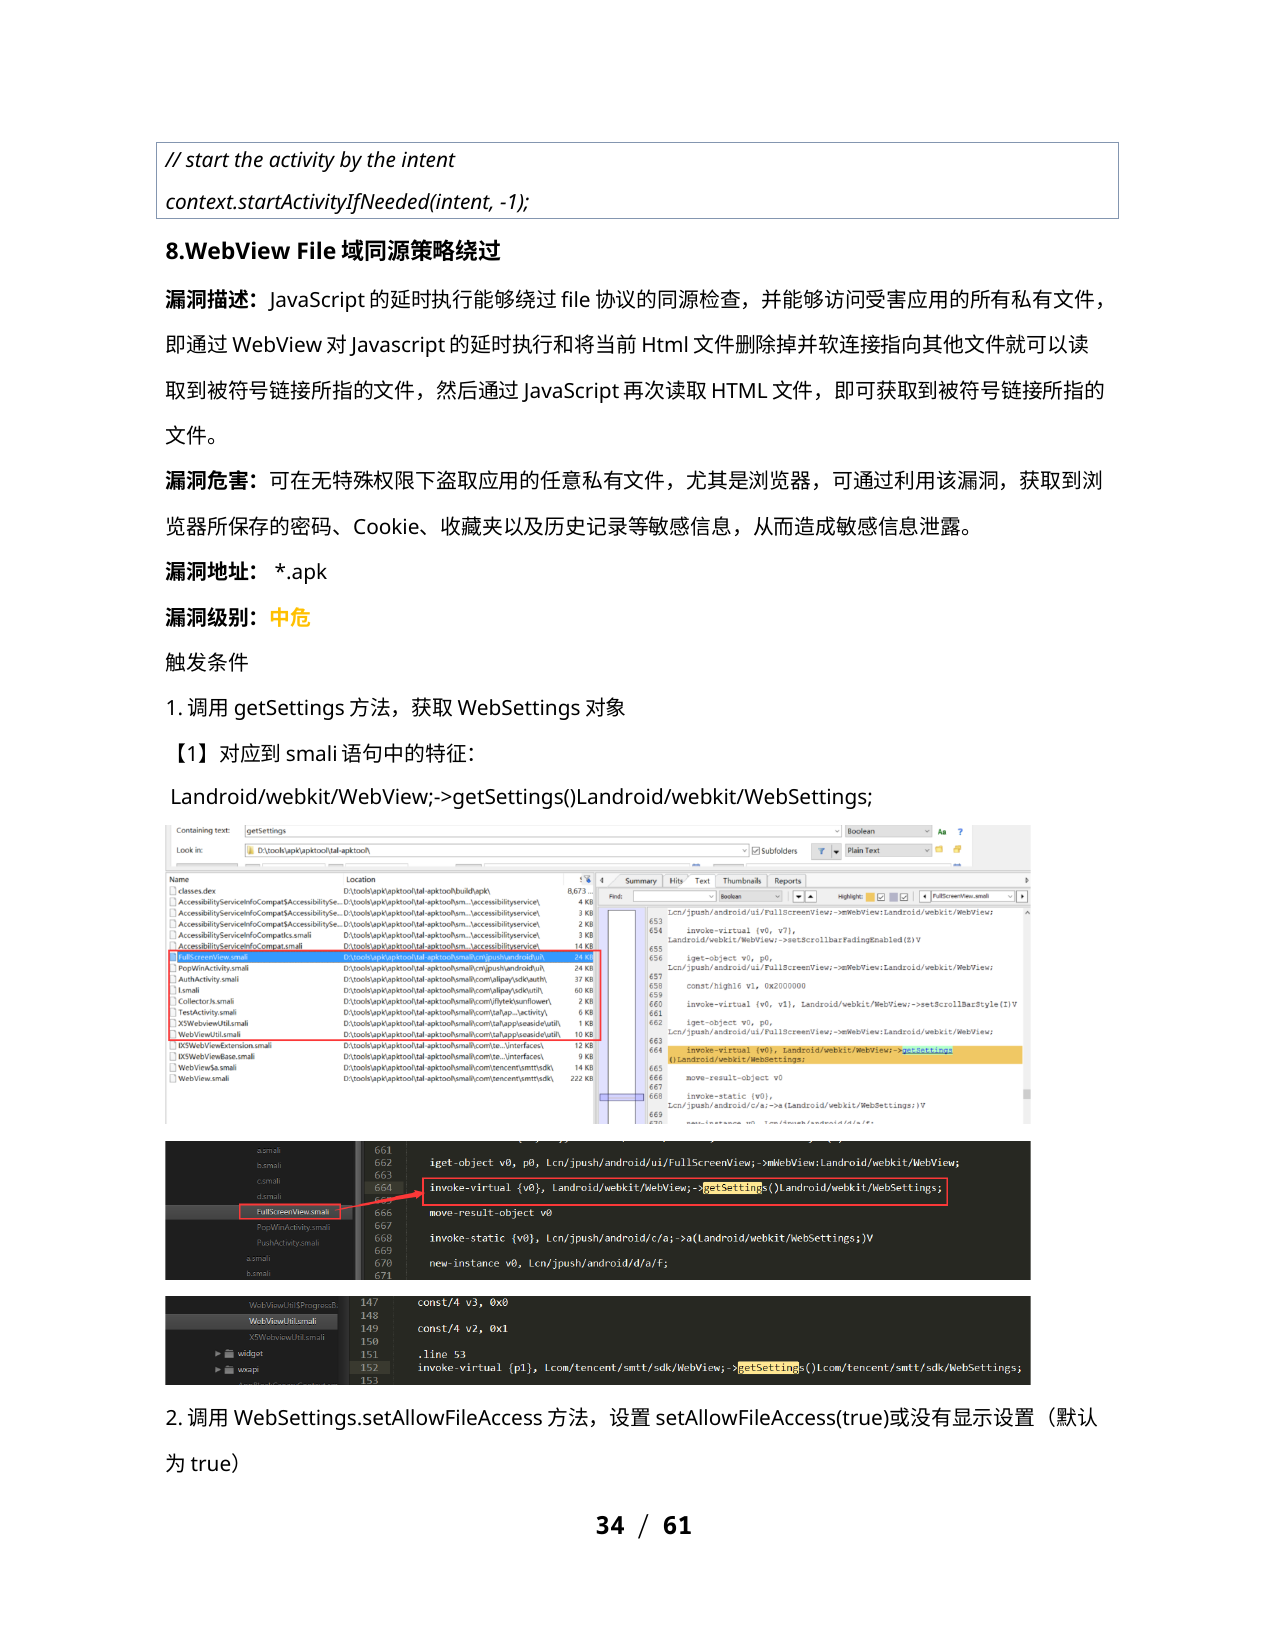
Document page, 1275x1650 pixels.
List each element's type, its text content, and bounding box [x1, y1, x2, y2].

text 漏洞级别：中危 [165, 601, 1109, 631]
text 漏洞描述：JavaScript的延时执行能够绕过file协议的同源检查，并能够访问受害应用的所有私有文件，即通过WebView对Javascript的延时执行和将当前Html文件删除掉并软连接指向其他文件就可以读取到被符号链接所指的文件，然后通过JavaScript再次读取HTML文件，即可获取到被符号链接所指的文件。 [165, 283, 1109, 450]
subtitle 8.WebView File域同源策略绕过 [165, 233, 1109, 267]
picture [165, 825, 1031, 1124]
text // start the activity by the intent [157, 143, 1118, 173]
picture [165, 1141, 1031, 1280]
text 触发条件 [165, 646, 1109, 676]
text 2. 调用WebSettings.setAllowFileAccess方法，设置setAllowFileAccess(true)或没有显示设置（默认为true） [165, 1401, 1109, 1477]
text 【1】对应到smali语句中的特征： [165, 737, 1109, 767]
text Landroid/webkit/WebView;->getSettings()Landroid/webkit/WebSettings; [165, 782, 1109, 811]
text 1. 调用getSettings方法，获取WebSettings对象 [165, 692, 1109, 722]
text 漏洞危害：可在无特殊权限下盗取应用的任意私有文件，尤其是浏览器，可通过利用该漏洞，获取到浏览器所保存的密码、Cookie、收藏夹以及历史记录等敏感信息，从而造成敏感信息泄露。 [165, 465, 1109, 540]
text 漏洞地址： *.apk [165, 556, 1109, 586]
text context.startActivityIfNeeded(intent, -1); [157, 184, 1118, 218]
picture [165, 1296, 1031, 1385]
